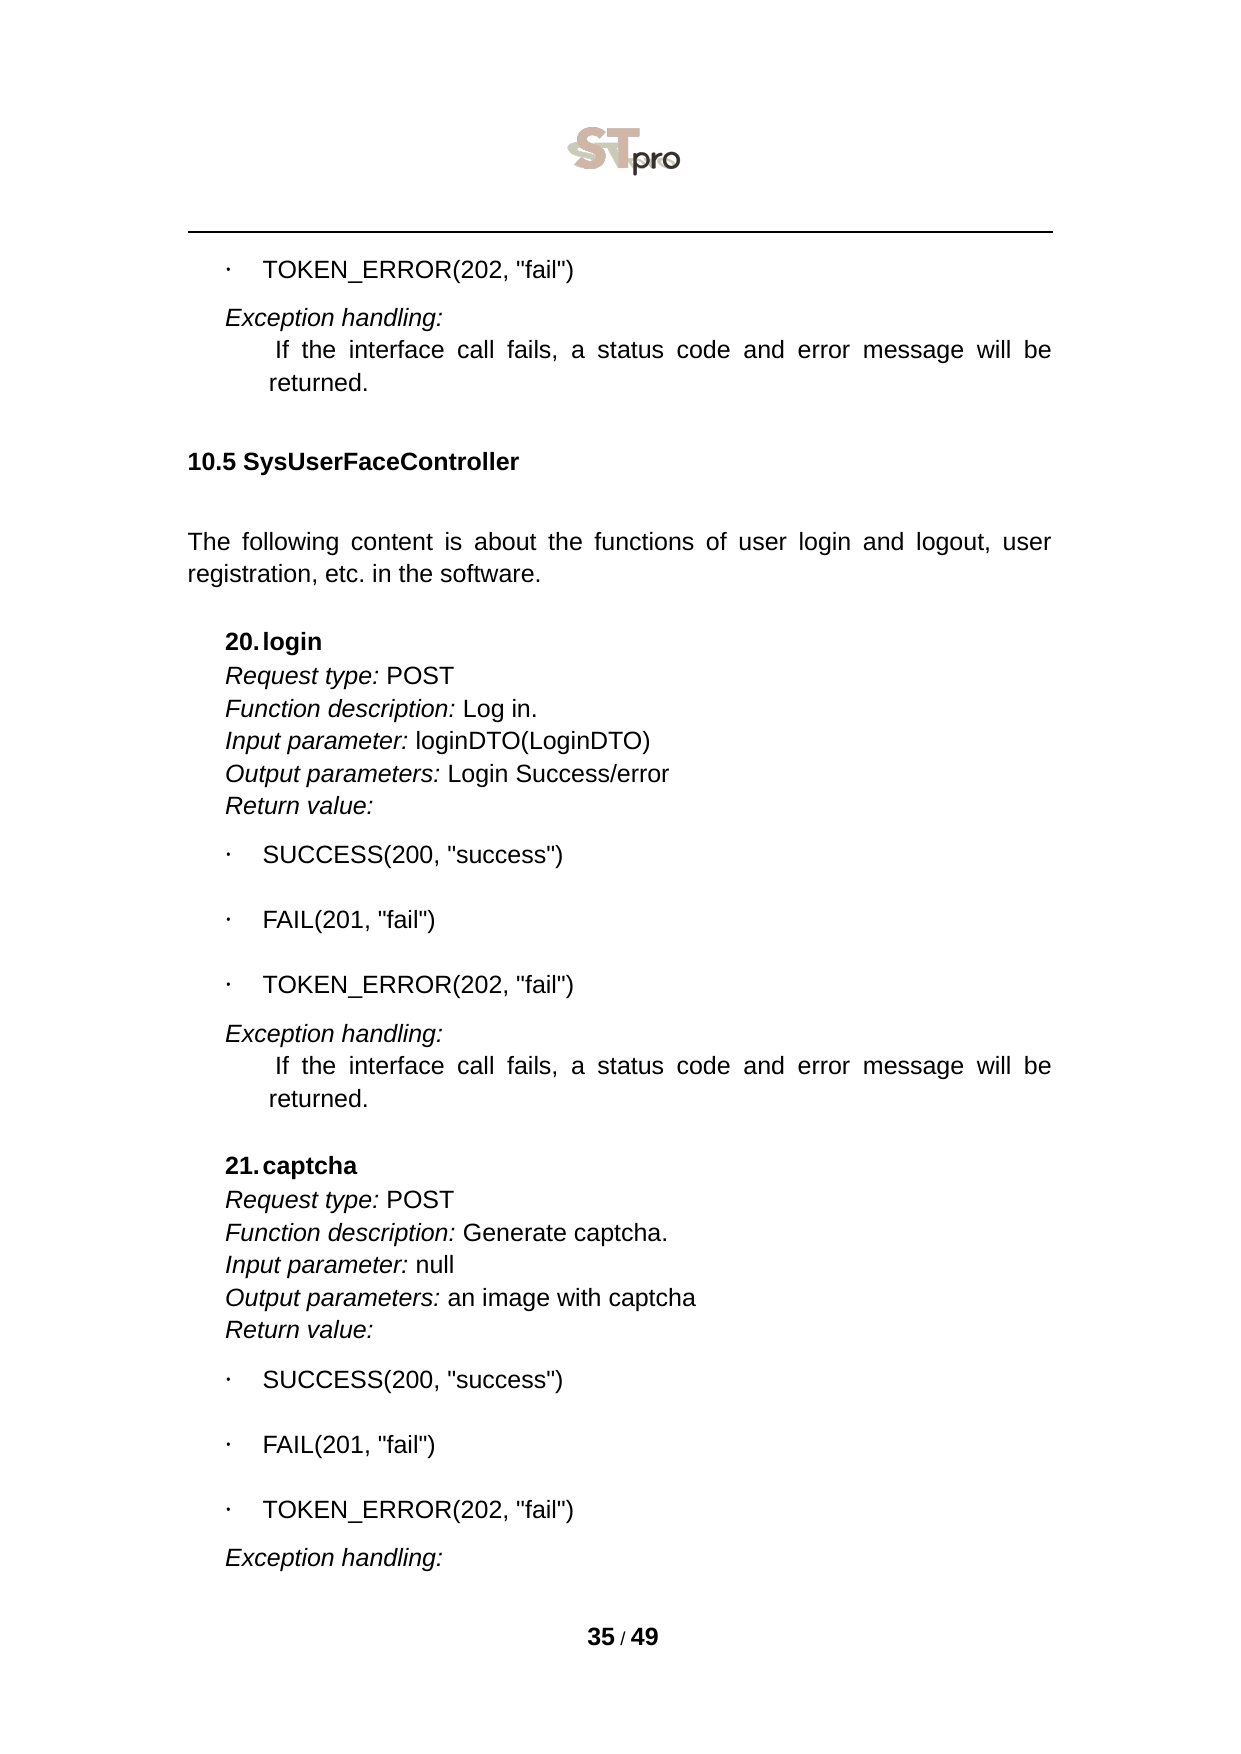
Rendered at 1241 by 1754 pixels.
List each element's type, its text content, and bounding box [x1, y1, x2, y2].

list TOKEN_ERROR(202, "fail") [225, 952, 1053, 1017]
text The following content is about the functions of user login and logout, user registration, etc. in the software. [187, 525, 1053, 590]
list Request type: POST [225, 1183, 1053, 1216]
list Exception handling: [225, 1541, 1053, 1573]
list Exception handling: [225, 301, 1053, 333]
text captcha [225, 1149, 1053, 1181]
list FAIL(201, "fail") [225, 1411, 1053, 1476]
list Function description: Generate captcha. [225, 1216, 1053, 1248]
list Return value: [225, 1313, 1053, 1346]
list Output parameters: Login Success/error [225, 757, 1053, 789]
list Function description: Log in. [225, 692, 1053, 724]
list Exception handling: [225, 1017, 1053, 1049]
list TOKEN_ERROR(202, "fail") [225, 1476, 1053, 1541]
list TOKEN_ERROR(202, "fail") [225, 236, 1053, 301]
text login [225, 625, 1053, 657]
list If the interface call fails, a status code and error message will be returned. [269, 333, 1053, 398]
list Input parameter: null [225, 1248, 1053, 1281]
list If the interface call fails, a status code and error message will be returned. [269, 1049, 1053, 1114]
list SUCCESS(200, "success") [225, 1346, 1053, 1411]
subtitle 10.5 SysUserFaceController [187, 446, 1053, 478]
picture [549, 88, 691, 230]
list Output parameters: an image with captcha [225, 1281, 1053, 1313]
list Input parameter: loginDTO(LoginDTO) [225, 724, 1053, 757]
list SUCCESS(200, "success") [225, 822, 1053, 887]
list Return value: [225, 789, 1053, 822]
list FAIL(201, "fail") [225, 887, 1053, 952]
list Request type: POST [225, 659, 1053, 692]
